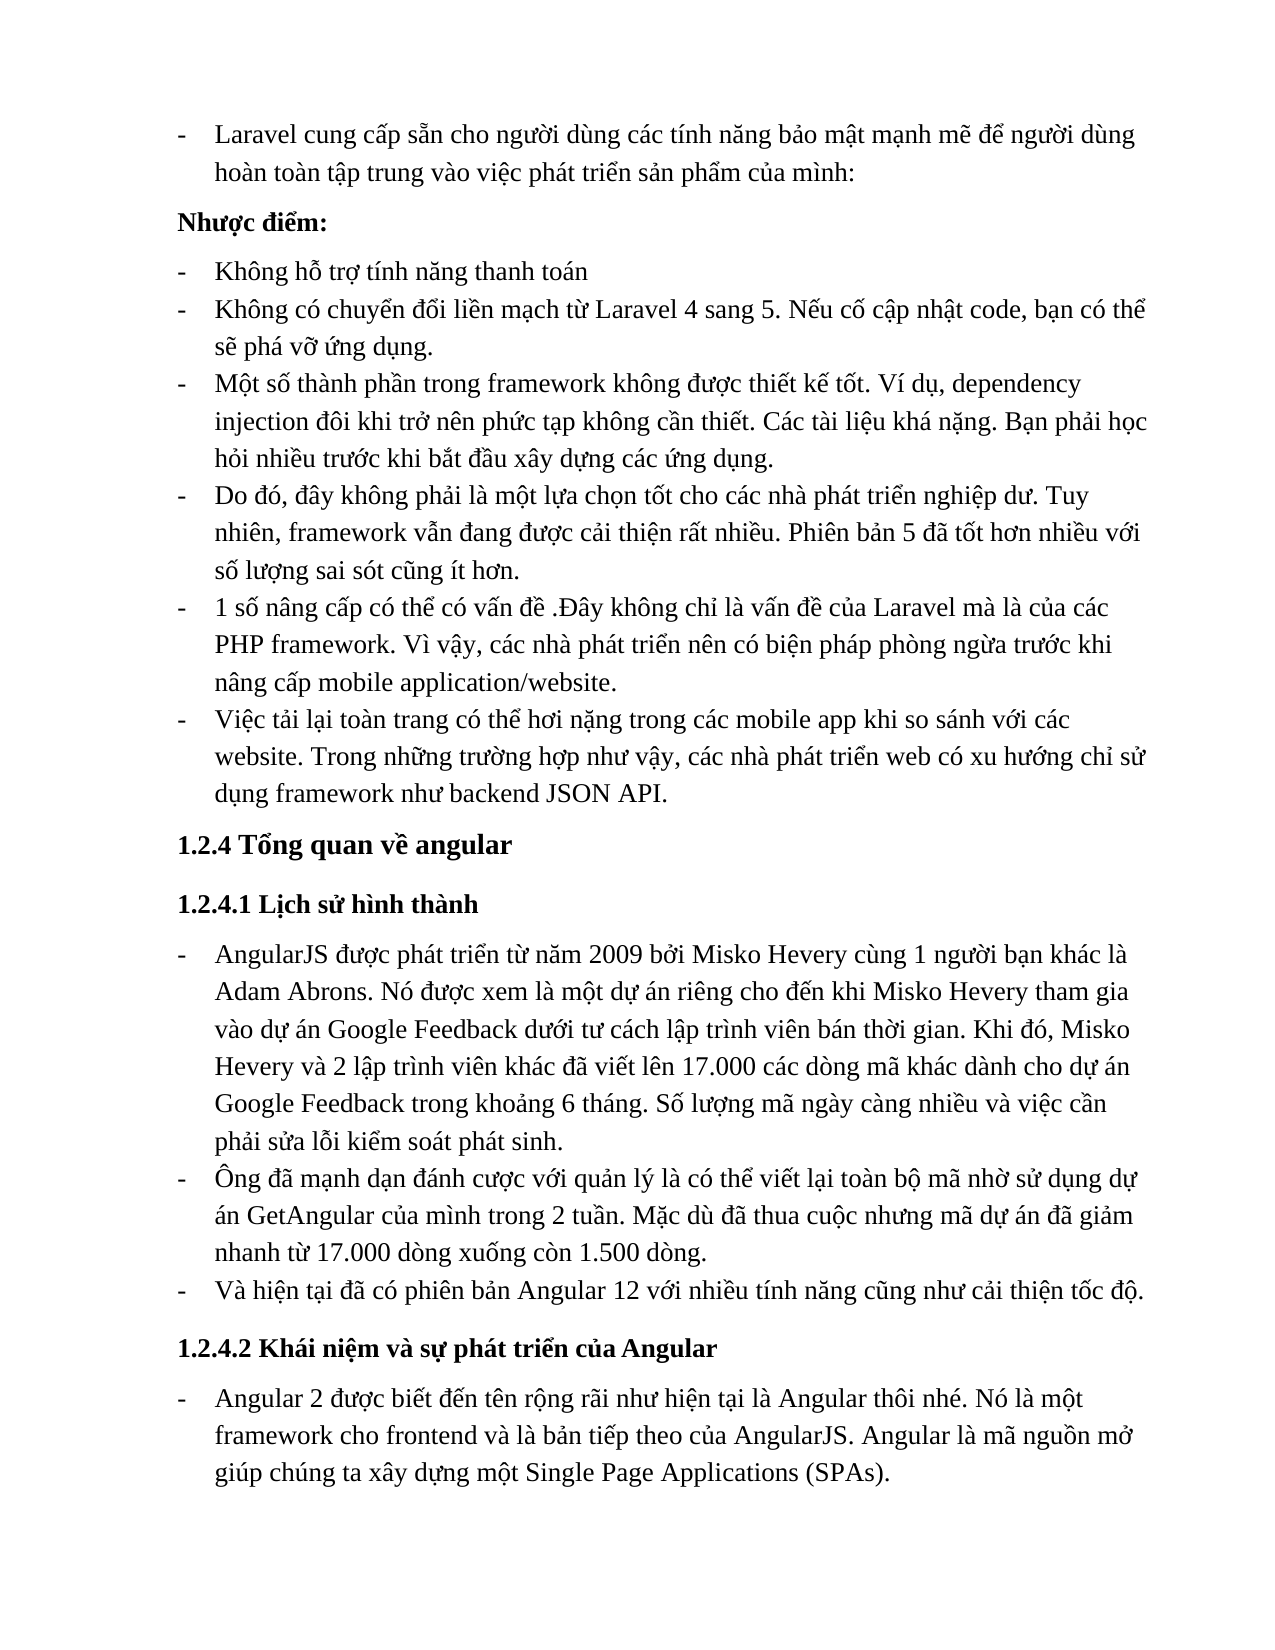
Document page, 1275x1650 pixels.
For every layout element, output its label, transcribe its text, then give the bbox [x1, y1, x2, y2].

text Nhược điểm: [177, 206, 1156, 237]
list Không hỗ trợ tính năng thanh toán [177, 255, 1156, 287]
list AngularJS được phát triển từ năm 2009 bởi Misko Hevery cùng 1 người bạn khác là Adam Abrons. Nó được xem là một dự án riêng cho đến khi Misko Hevery tham gia vào dự án Google Feedback dưới tư cách lập trình viên bán thời gian. Khi đó, Misko Hevery và 2 lập trình viên khác đã viết lên 17.000 các dòng mã khác dành cho dự án Google Feedback trong khoảng 6 tháng. Số lượng mã ngày càng nhiều và việc cần phải sửa lỗi kiểm soát phát sinh. [177, 938, 1156, 1156]
list Laravel cung cấp sẵn cho người dùng các tính năng bảo mật mạnh mẽ để người dùng hoàn toàn tập trung vào việc phát triển sản phẩm của mình: [177, 118, 1156, 187]
subtitle Lịch sử hình thành [177, 888, 1156, 919]
list Angular 2 được biết đến tên rộng rãi như hiện tại là Angular thôi nhé. Nó là một framework cho frontend và là bản tiếp theo của AngularJS. Angular là mã nguồn mở giúp chúng ta xây dựng một Single Page Applications (SPAs). [177, 1382, 1156, 1487]
subtitle Tổng quan về angular [177, 827, 1156, 861]
subtitle Khái niệm và sự phát triển của Angular [177, 1332, 1156, 1363]
list 1 số nâng cấp có thể có vấn đề .Đây không chỉ là vấn đề của Laravel mà là của các PHP framework. Vì vậy, các nhà phát triển nên có biện pháp phòng ngừa trước khi nâng cấp mobile application/website. [177, 591, 1156, 697]
list Một số thành phần trong framework không được thiết kế tốt. Ví dụ, dependency injection đôi khi trở nên phức tạp không cần thiết. Các tài liệu khá nặng. Bạn phải học hỏi nhiều trước khi bắt đầu xây dựng các ứng dụng. [177, 367, 1156, 473]
list Do đó, đây không phải là một lựa chọn tốt cho các nhà phát triển nghiệp dư. Tuy nhiên, framework vẫn đang được cải thiện rất nhiều. Phiên bản 5 đã tốt hơn nhiều với số lượng sai sót cũng ít hơn. [177, 479, 1156, 585]
list Ông đã mạnh dạn đánh cược với quản lý là có thể viết lại toàn bộ mã nhờ sử dụng dự án GetAngular của mình trong 2 tuần. Mặc dù đã thua cuộc nhưng mã dự án đã giảm nhanh từ 17.000 dòng xuống còn 1.500 dòng. [177, 1162, 1156, 1268]
list Và hiện tại đã có phiên bản Angular 12 với nhiều tính năng cũng như cải thiện tốc độ. [177, 1274, 1156, 1305]
list Không có chuyển đổi liền mạch từ Laravel 4 sang 5. Nếu cố cập nhật code, bạn có thể sẽ phá vỡ ứng dụng. [177, 293, 1156, 361]
list Việc tải lại toàn trang có thể hơi nặng trong các mobile app khi so sánh với các website. Trong những trường hợp như vậy, các nhà phát triển web có xu hướng chỉ sử dụng framework như backend JSON API. [177, 703, 1156, 809]
